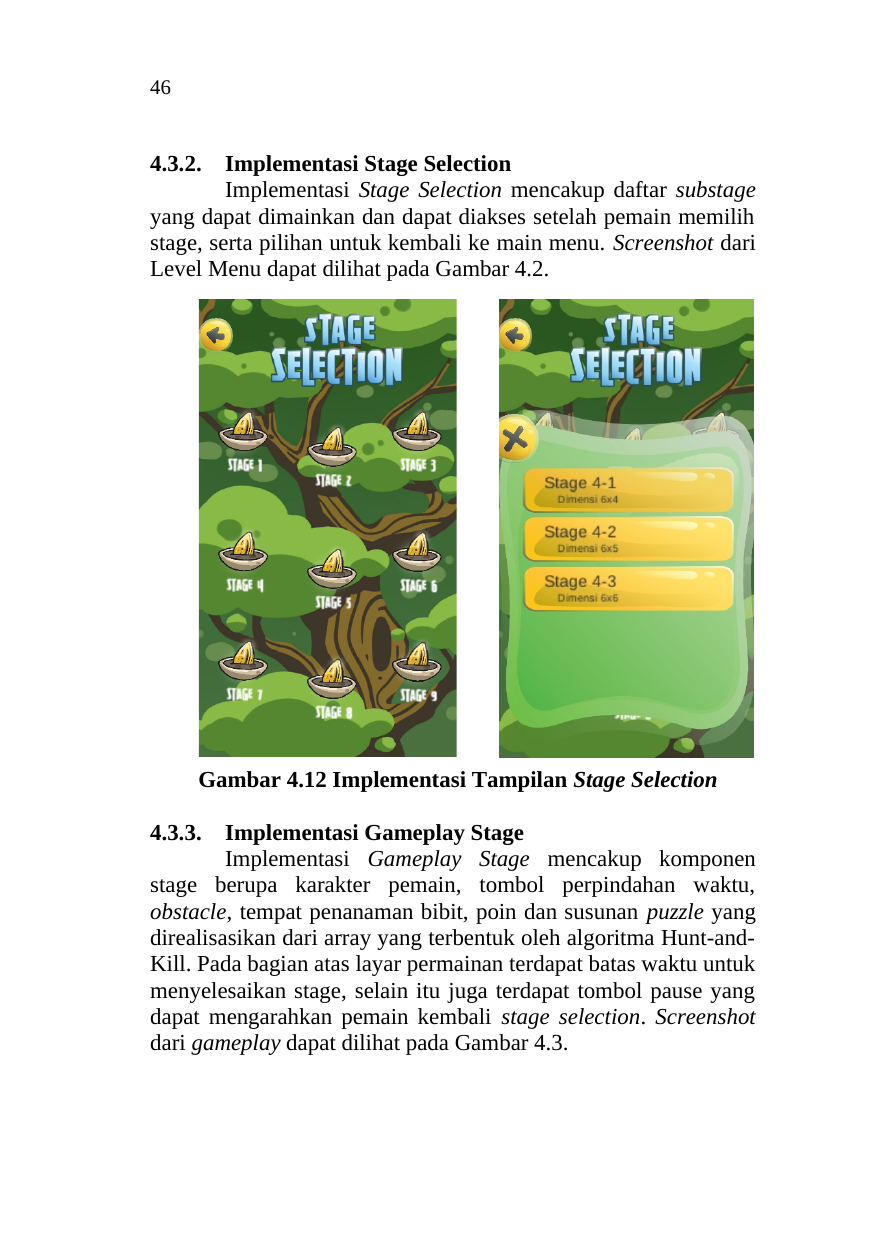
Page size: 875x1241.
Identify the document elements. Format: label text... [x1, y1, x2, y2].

picture [198, 299, 457, 757]
text Implementasi Stage Selection mencakup daftar substage yang dapat dimainkan dan dapat diakses setelah pemain memilih stage, serta pilihan untuk kembali ke main menu. Screenshot dari Level Menu dapat dilihat pada Gambar 4.2. [150, 176, 756, 282]
subtitle Implementasi Stage Selection [150, 150, 756, 176]
subtitle Implementasi Gameplay Stage [150, 819, 756, 845]
text Implementasi Gameplay Stage mencakup komponen stage berupa karakter pemain, tombol perpindahan waktu, obstacle, tempat penanaman bibit, poin dan susunan puzzle yang direalisasikan dari array yang terbentuk oleh algoritma Hunt-and-Kill. Pada bagian atas layar permainan terdapat batas waktu untuk menyelesaikan stage, selain itu juga terdapat tombol pause yang dapat mengarahkan pemain kembali stage selection. Screenshot dari gameplay dapat dilihat pada Gambar 4.3. [150, 845, 756, 1056]
picture [497, 299, 754, 756]
